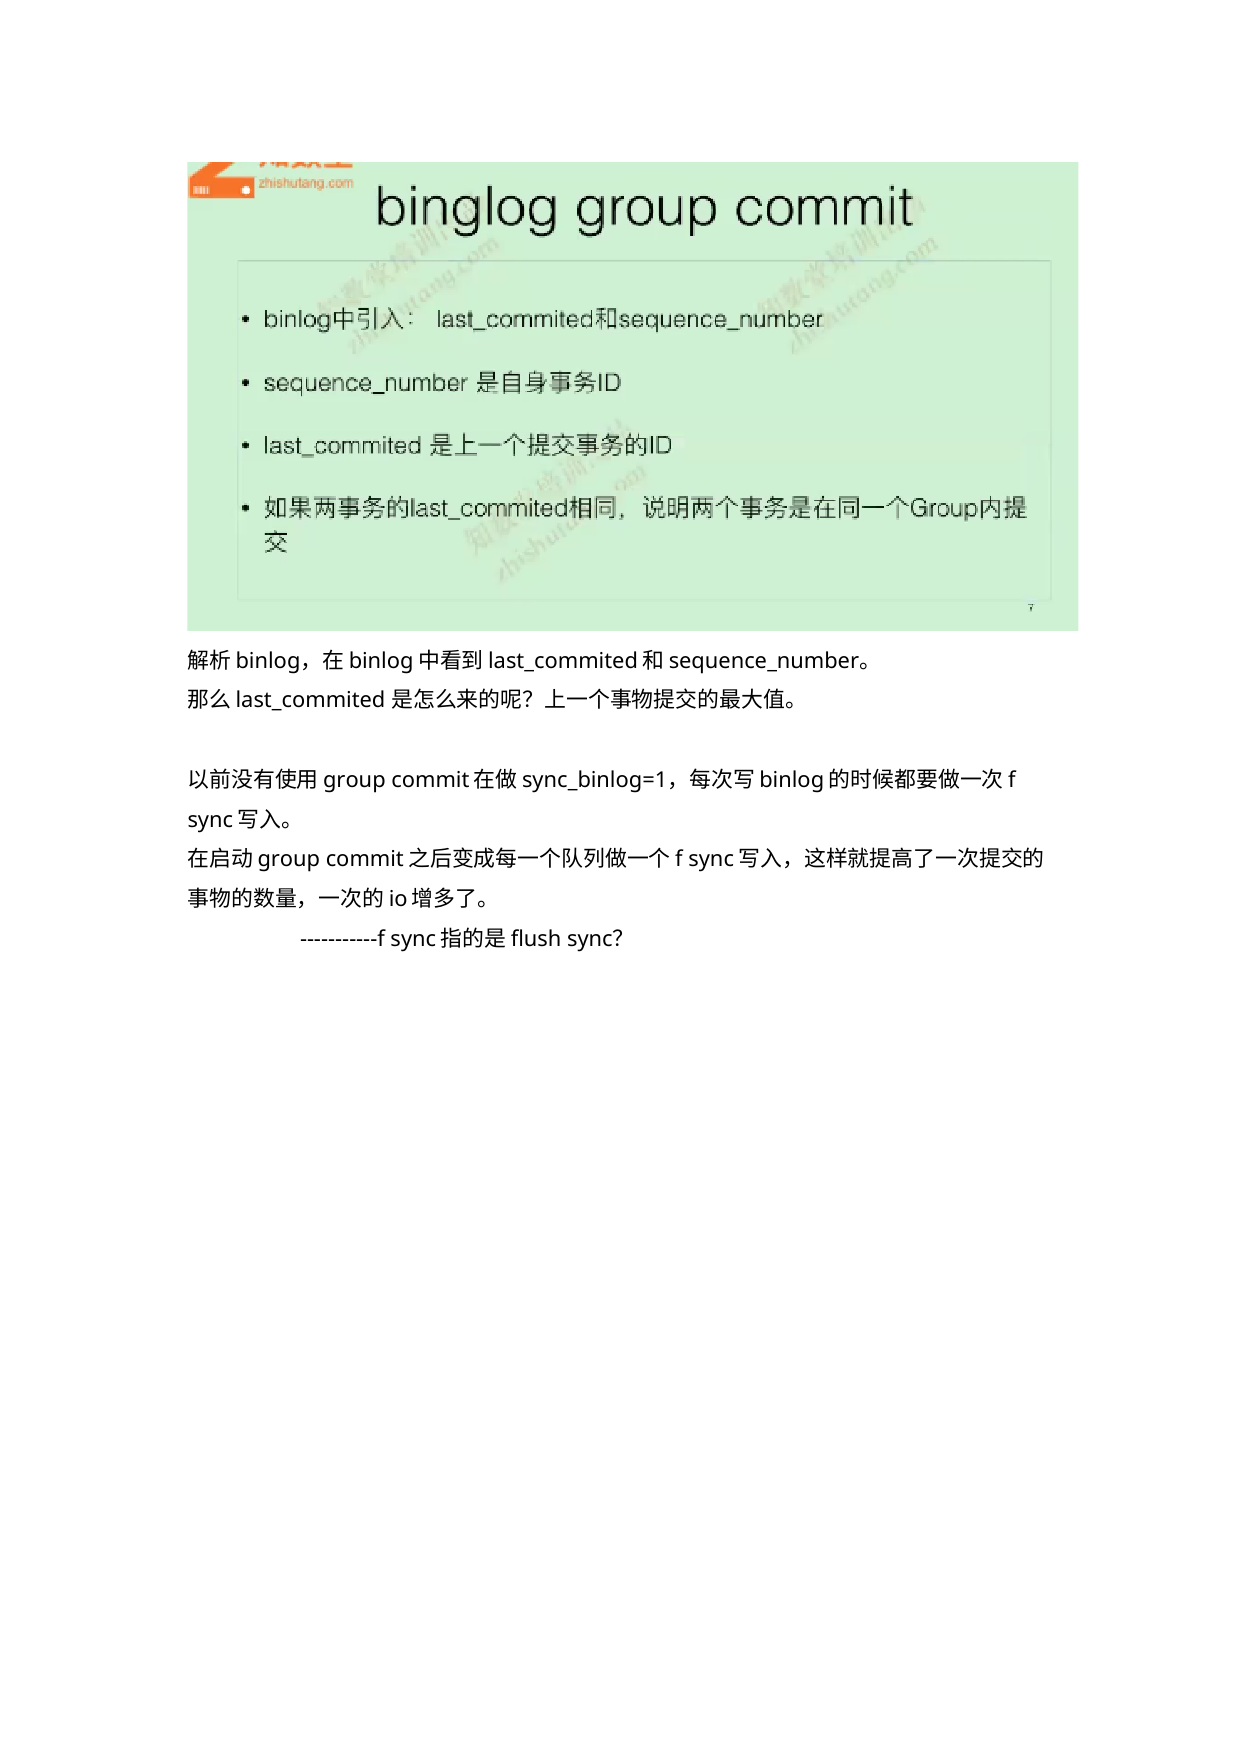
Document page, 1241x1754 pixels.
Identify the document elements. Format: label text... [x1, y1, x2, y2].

text 以前没有使用group commit在做sync_binlog=1，每次写binlog的时候都要做一次f sync写入。 [187, 758, 1053, 837]
text -----------f sync指的是flush sync？ [300, 917, 1053, 956]
text 在启动group commit之后变成每一个队列做一个f sync写入，这样就提高了一次提交的事物的数量，一次的io增多了。 [187, 837, 1053, 917]
picture [187, 162, 1079, 631]
text 那么last_commited 是怎么来的呢？上一个事物提交的最大值。 [187, 678, 1053, 718]
text 解析binlog，在binlog中看到last_commited和sequence_number。 [187, 639, 1053, 678]
